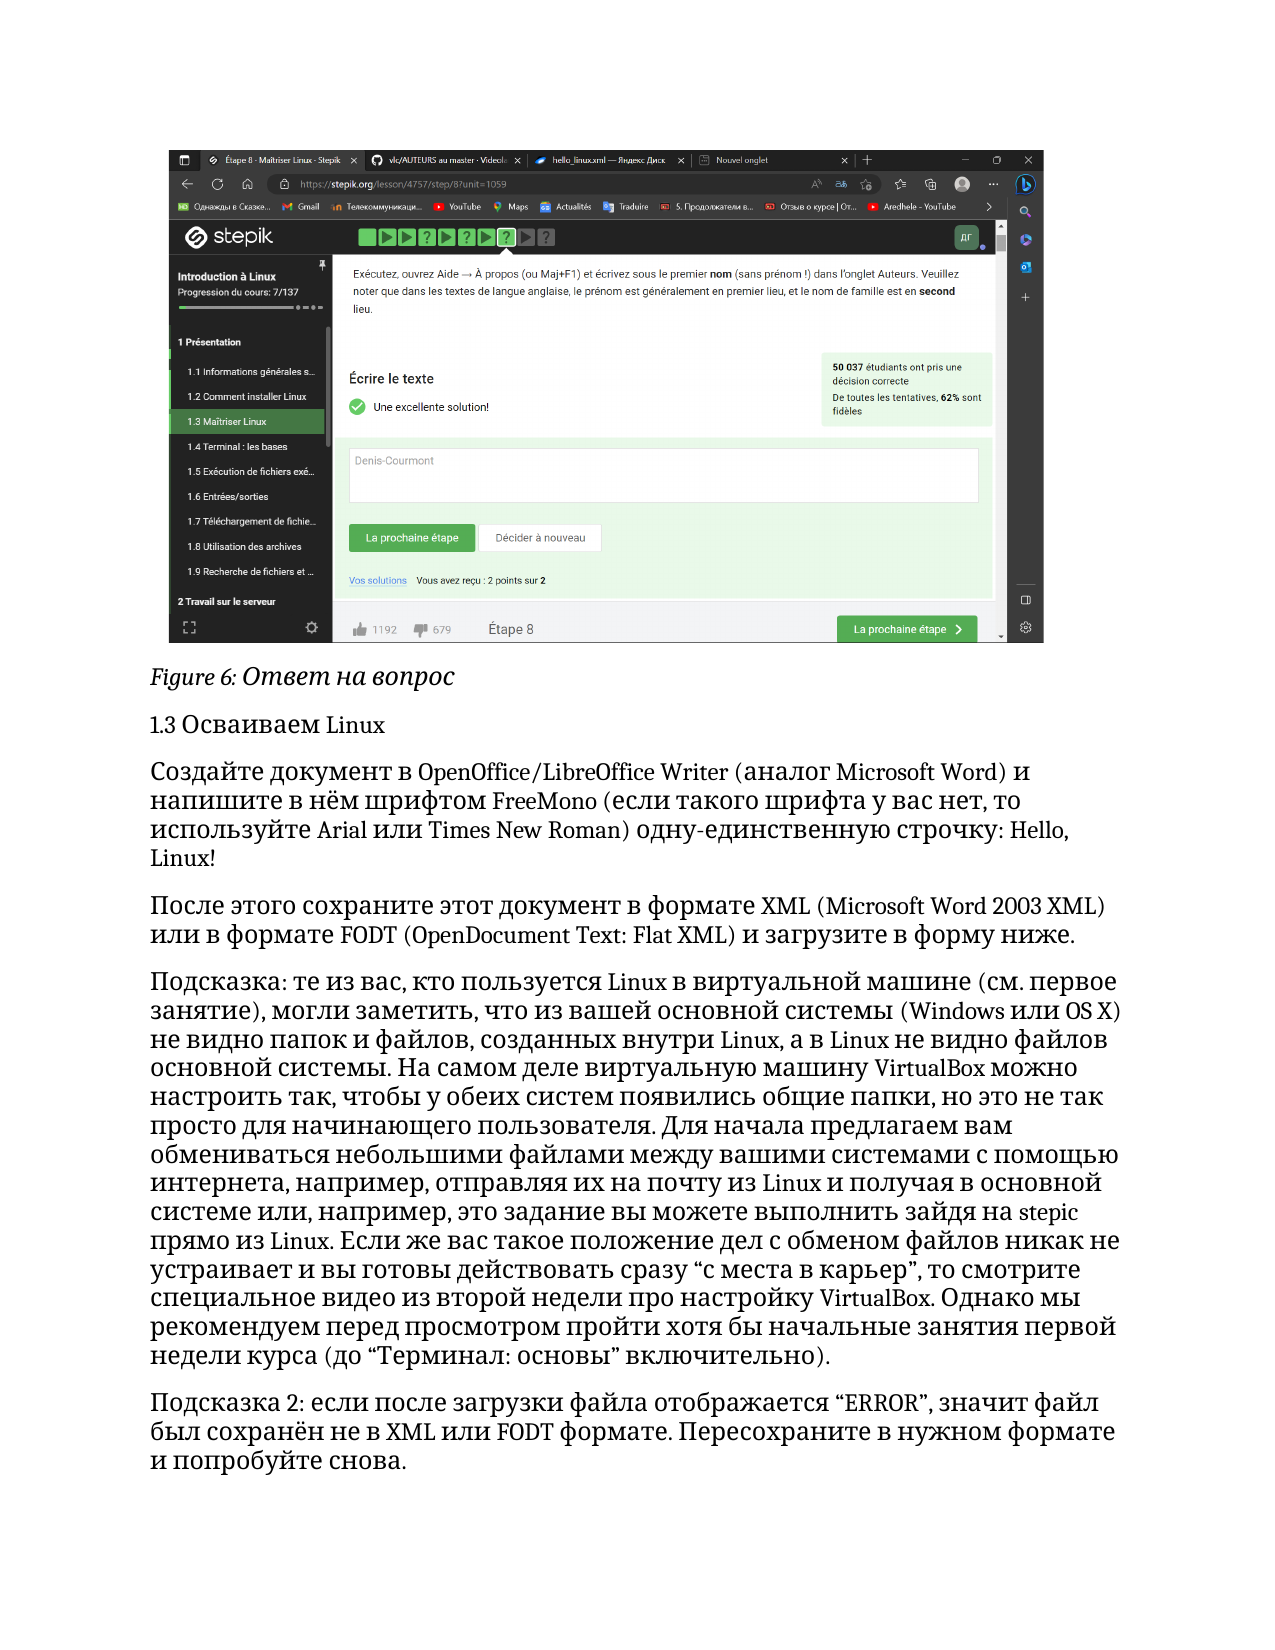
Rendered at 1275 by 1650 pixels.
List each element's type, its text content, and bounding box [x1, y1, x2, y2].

text Подсказка 2: если после загрузки файла отображается “ERROR”, значит файл был сохранён не в XML или FODT формате. Пересохраните в нужном формате и попробуйте снова. [150, 1389, 1125, 1476]
text 1.3 Осваиваем Linux [150, 711, 1125, 739]
text Подсказка: те из вас, кто пользуется Linux в виртуальной машине (см. первое занятие), могли заметить, что из вашей основной системы (Windows или OS X) не видно папок и файлов, созданных внутри Linux, а в Linux не видно файлов основной системы. На самом деле виртуальную машину VirtualBox можно настроить так, чтобы у обеих систем появились общие папки, но это не так просто для начинающего пользователя. Для начала предлагаем вам обмениваться небольшими файлами между вашими системами с помощью интернета, например, отправляя их на почту из Linux и получая в основной системе или, например, это задание вы можете выполнить зайдя на stepic прямо из Linux. Если же вас такое положение дел с обменом файлов никак не устраивает и вы готовы действовать сразу “с места в карьер”, то смотрите специальное видео из второй недели про настройку VirtualBox. Однако мы рекомендуем перед просмотром пройти хотя бы начальные занятия первой недели курса (до “Терминал: основы” включительно). [150, 968, 1125, 1371]
picture [168, 150, 1044, 643]
text Создайте документ в OpenOffice/LibreOffice Writer (аналог Microsoft Word) и напишите в нём шрифтом FreeMono (если такого шрифта у вас нет, то используйте Arial или Times New Roman) одну-единственную строчку: Hello, Linux! [150, 758, 1125, 873]
text После этого сохраните этот документ в формате XML (Microsoft Word 2003 XML) или в формате FODT (OpenDocument Text: Flat XML) и загрузите в форму ниже. [150, 892, 1125, 949]
text Figure 6: Ответ на вопрос [150, 663, 1125, 692]
